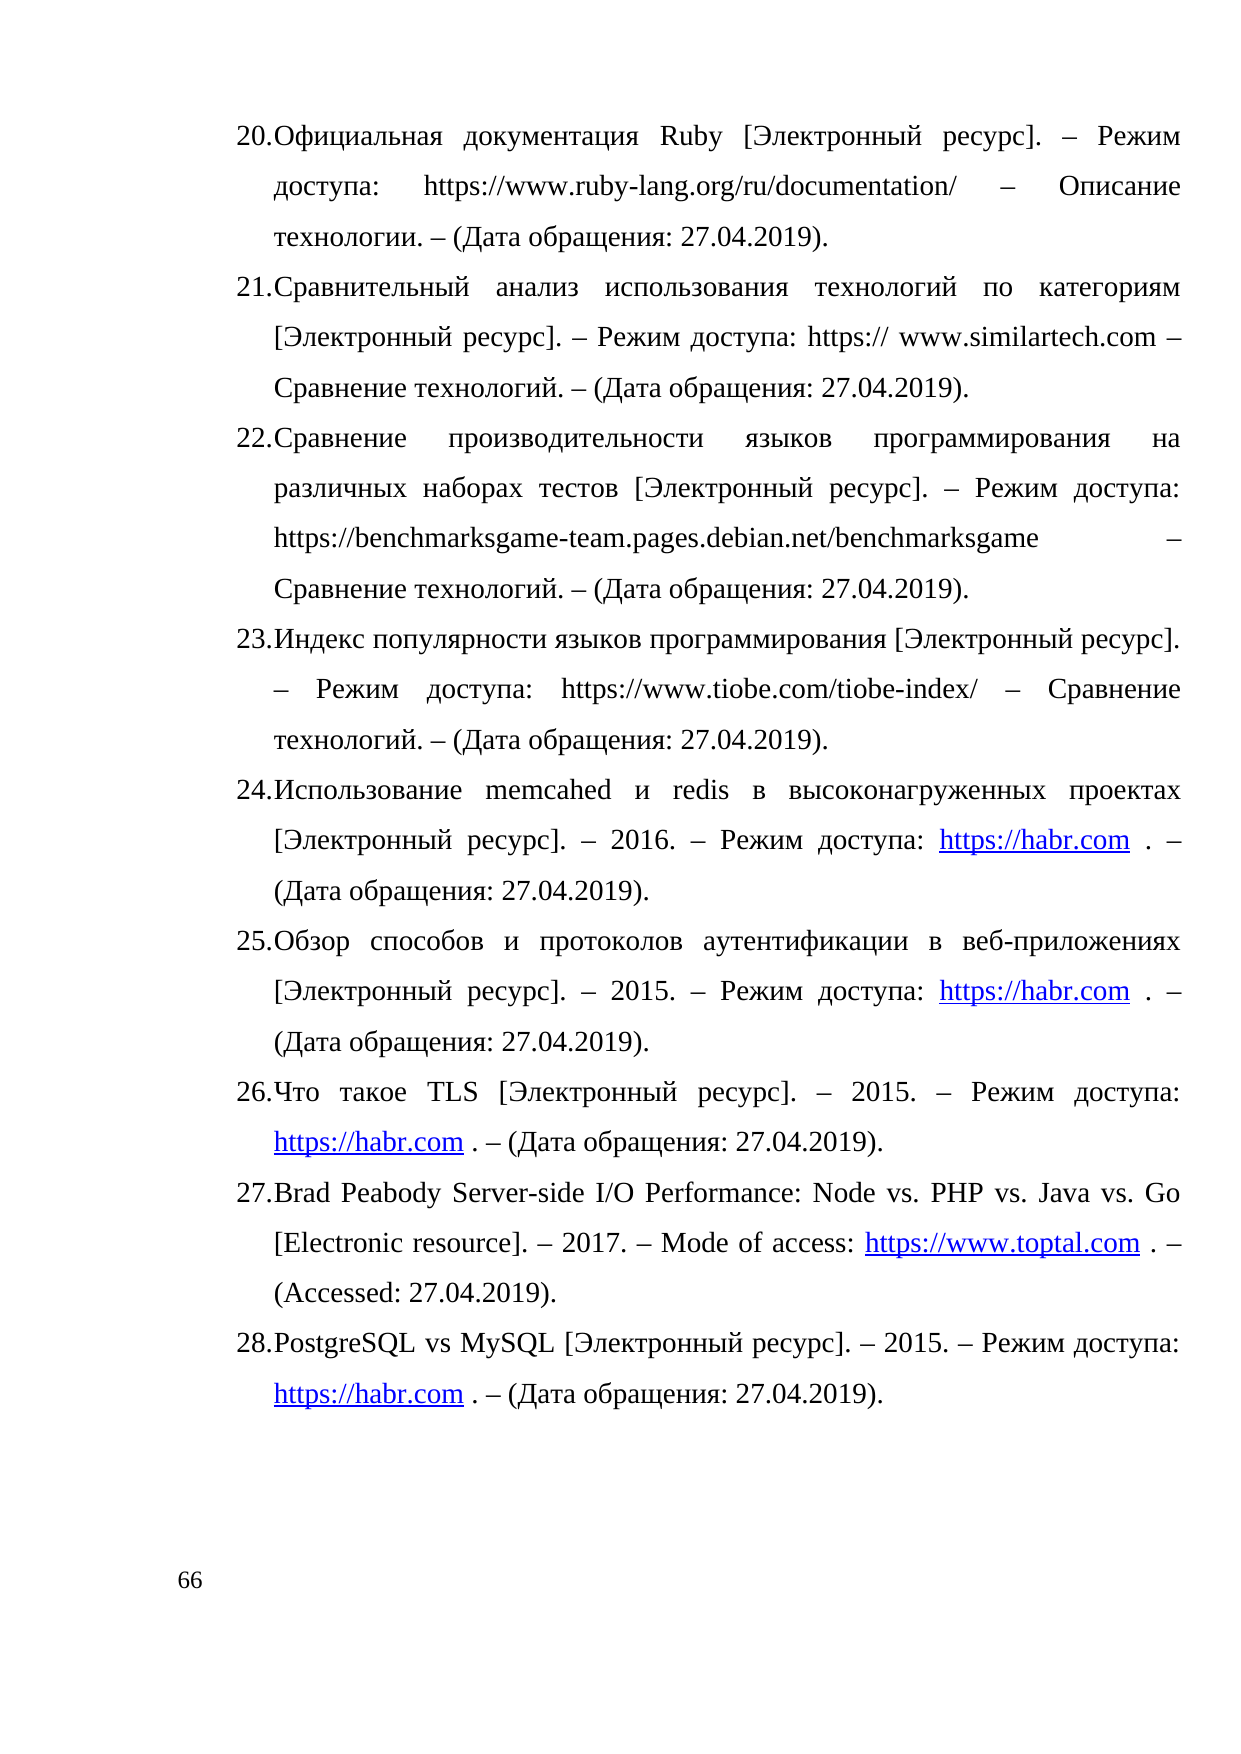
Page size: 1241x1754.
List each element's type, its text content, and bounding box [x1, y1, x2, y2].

list Brad Peabody Server-side I/O Performance: Node vs. PHP vs. Java vs. Go [Electronic resource]. – 2017. – Mode of access: https://www.toptal.com . – (Accessed: 27.04.2019). [236, 1175, 1181, 1309]
list Использование memcahed и redis в высоконагруженных проектах [Электронный ресурс]. – 2016. – Режим доступа: https://habr.com . – (Дата обращения: 27.04.2019). [236, 772, 1181, 906]
list Официальная документация Ruby [Электронный ресурс]. – Режим доступа: https://www.ruby-lang.org/ru/documentation/ – Описание технологии. – (Дата обращения: 27.04.2019). [236, 118, 1181, 252]
list Сравнительный анализ использования технологий по категориям [Электронный ресурс]. – Режим доступа: https:// www.similartech.com – Сравнение технологий. – (Дата обращения: 27.04.2019). [236, 269, 1181, 403]
list Сравнение производительности языков программирования на различных наборах тестов [Электронный ресурс]. – Режим доступа: https://benchmarksgame-team.pages.debian.net/benchmarksgame – Сравнение технологий. – (Дата обращения: 27.04.2019). [236, 420, 1181, 604]
list PostgreSQL vs MySQL [Электронный ресурс]. – 2015. – Режим доступа: https://habr.com . – (Дата обращения: 27.04.2019). [236, 1326, 1181, 1409]
list Индекс популярности языков программирования [Электронный ресурс]. – Режим доступа: https://www.tiobe.com/tiobe-index/ – Сравнение технологий. – (Дата обращения: 27.04.2019). [236, 621, 1181, 755]
list Что такое TLS [Электронный ресурс]. – 2015. – Режим доступа: https://habr.com . – (Дата обращения: 27.04.2019). [236, 1074, 1181, 1158]
list Обзор способов и протоколов аутентификации в веб-приложениях [Электронный ресурс]. – 2015. – Режим доступа: https://habr.com . – (Дата обращения: 27.04.2019). [236, 923, 1181, 1057]
